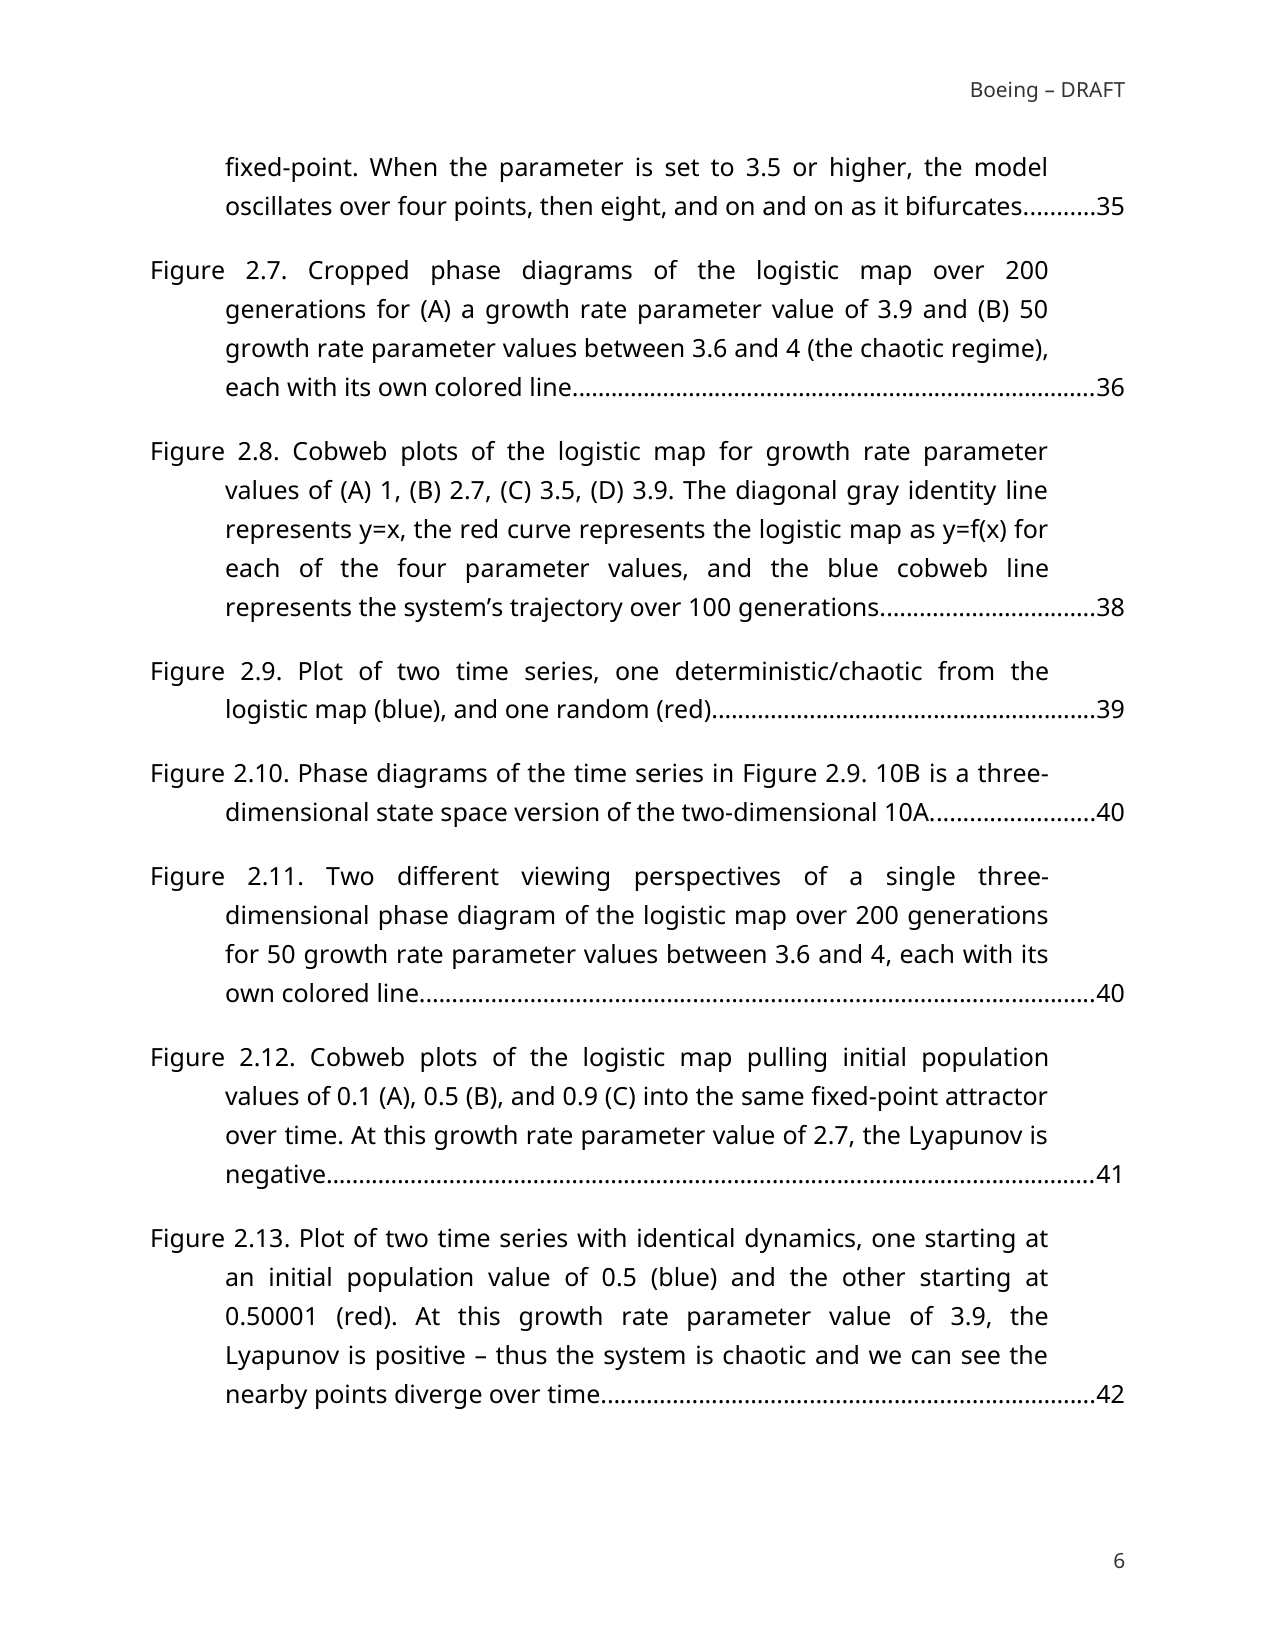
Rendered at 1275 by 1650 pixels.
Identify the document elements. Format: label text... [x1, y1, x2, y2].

text Figure 2.10. Phase diagrams of the time series in Figure 2.9. 10B is a three-dimensional state space version of the two-dimensional 10A. 40 [150, 756, 1050, 829]
text Figure 2.11. Two different viewing perspectives of a single three-dimensional phase diagram of the logistic map over 200 generations for 50 growth rate parameter values between 3.6 and 4, each with its own colored line. 40 [150, 859, 1050, 1010]
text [150, 150, 1050, 223]
text Figure 2.8. Cobweb plots of the logistic map for growth rate parameter values of (A) 1, (B) 2.7, (C) 3.5, (D) 3.9. The diagonal gray identity line represents y=x, the red curve represents the logistic map as y=f(x) for each of the four parameter values, and the blue cobweb line represents the system’s trajectory over 100 generations. 38 [150, 434, 1050, 623]
text Figure 2.9. Plot of two time series, one deterministic/chaotic from the logistic map (blue), and one random (red). 39 [150, 653, 1050, 726]
text Figure 2.12. Cobweb plots of the logistic map pulling initial population values of 0.1 (A), 0.5 (B), and 0.9 (C) into the same fixed-point attractor over time. At this growth rate parameter value of 2.7, the Lyapunov is negative. 41 [150, 1040, 1050, 1191]
text Figure 2.7. Cropped phase diagrams of the logistic map over 200 generations for (A) a growth rate parameter value of 3.9 and (B) 50 growth rate parameter values between 3.6 and 4 (the chaotic regime), each with its own colored line. 36 [150, 253, 1050, 404]
text Figure 2.13. Plot of two time series with identical dynamics, one starting at an initial population value of 0.5 (blue) and the other starting at 0.50001 (red). At this growth rate parameter value of 3.9, the Lyapunov is positive – thus the system is chaotic and we can see the nearby points diverge over time. 42 [150, 1221, 1050, 1411]
